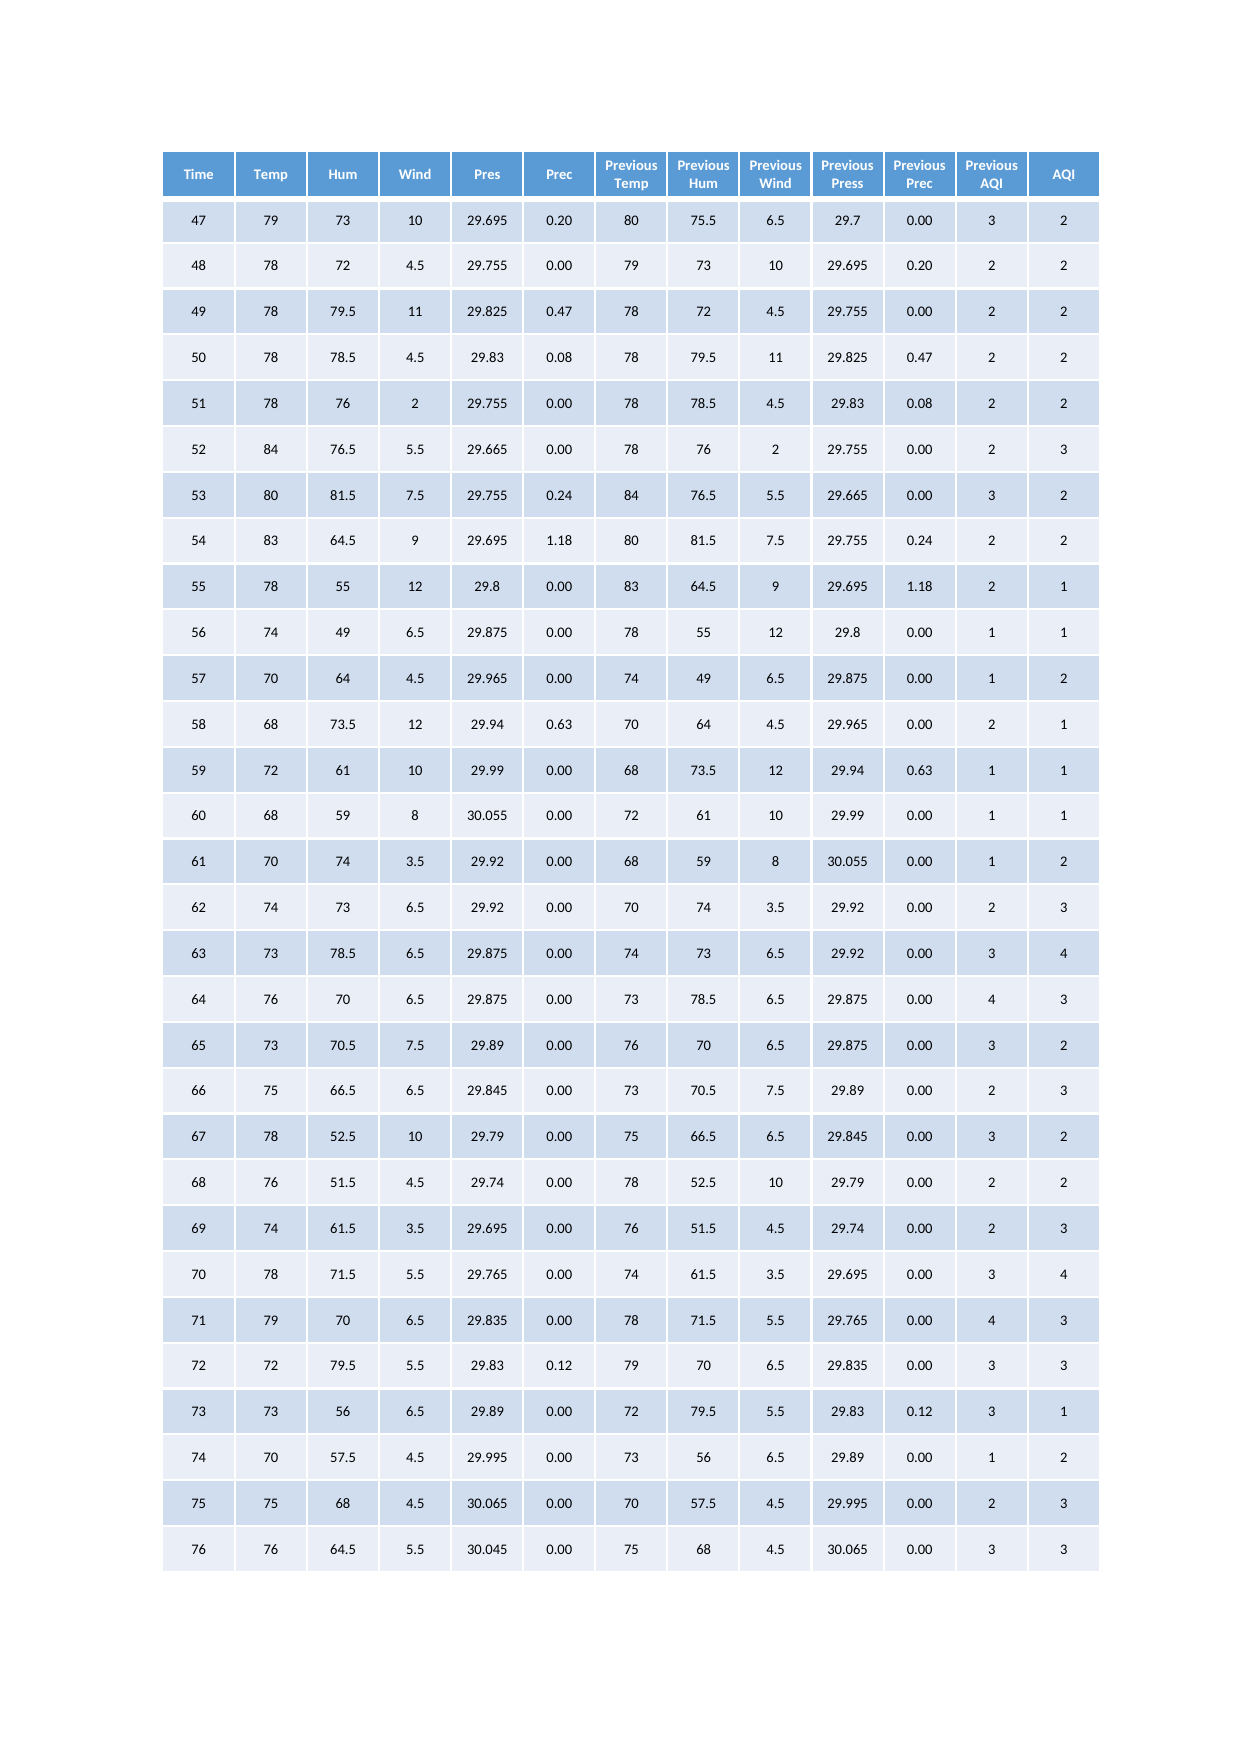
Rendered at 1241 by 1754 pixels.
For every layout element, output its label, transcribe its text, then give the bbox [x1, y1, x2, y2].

table_cell 29.83 [813, 1390, 883, 1433]
table_cell 29.83 [813, 381, 883, 425]
table_cell 0.00 [885, 656, 955, 700]
table_cell 0.20 [524, 202, 594, 242]
table_cell 0.00 [524, 748, 594, 792]
table_cell 10 [380, 202, 450, 242]
table_cell 61 [163, 840, 234, 883]
table_cell 78 [236, 1115, 306, 1158]
table_header Previous Press [813, 152, 883, 196]
table_cell 29.99 [813, 794, 883, 837]
table_cell 0.00 [885, 1481, 955, 1525]
table_cell 0.00 [524, 1298, 594, 1342]
table_cell 3 [957, 1252, 1027, 1296]
table_cell 52.5 [668, 1160, 738, 1204]
table_cell 4 [957, 1298, 1027, 1342]
table_cell 72 [668, 290, 738, 333]
table_cell 29.8 [813, 610, 883, 654]
table_cell 1 [957, 610, 1027, 654]
table_cell 10 [380, 1115, 450, 1158]
table_cell 76 [163, 1527, 234, 1571]
table_cell 61 [308, 748, 378, 792]
table_cell 74 [596, 656, 666, 700]
table_cell 6.5 [740, 202, 810, 242]
table_cell 84 [236, 427, 306, 471]
table_cell 75 [236, 1069, 306, 1112]
table_cell 72 [308, 244, 378, 287]
table_cell 75.5 [668, 202, 738, 242]
table_cell 70 [668, 1023, 738, 1067]
table_cell 29.665 [813, 473, 883, 517]
table_cell 73 [668, 931, 738, 975]
table_cell 2 [1029, 244, 1099, 287]
table_cell 78 [596, 1160, 666, 1204]
table_cell 6.5 [380, 1069, 450, 1112]
table_cell 2 [1029, 381, 1099, 425]
table_cell 66.5 [668, 1115, 738, 1158]
table_cell 29.89 [452, 1023, 522, 1067]
table_cell 0.00 [524, 656, 594, 700]
table_cell 1 [1029, 748, 1099, 792]
table_cell 50 [163, 335, 234, 379]
table_cell 8 [740, 840, 810, 883]
table_cell 74 [596, 1252, 666, 1296]
table_cell 0.47 [524, 290, 594, 333]
table_cell 0.24 [524, 473, 594, 517]
table_cell 76 [308, 381, 378, 425]
table_cell 57.5 [668, 1481, 738, 1525]
table_cell 29.875 [813, 977, 883, 1021]
table_cell 66.5 [308, 1069, 378, 1112]
table_header Pres [452, 152, 522, 196]
table_cell 4.5 [380, 1481, 450, 1525]
table_header Wind [380, 152, 450, 196]
table_cell 29.89 [813, 1069, 883, 1112]
table_cell 71.5 [668, 1298, 738, 1342]
table_cell 55 [668, 610, 738, 654]
table_cell 48 [163, 244, 234, 287]
table_cell 4.5 [380, 656, 450, 700]
table_cell 5.5 [740, 473, 810, 517]
table_cell 0.00 [885, 794, 955, 837]
table_cell 29.875 [452, 931, 522, 975]
table_cell 29.94 [813, 748, 883, 792]
table_cell 0.63 [885, 748, 955, 792]
table_cell 2 [957, 427, 1027, 471]
table_cell 29.695 [452, 202, 522, 242]
table_cell 63 [163, 931, 234, 975]
table_cell 3.5 [380, 1206, 450, 1250]
table_header Previous AQI [957, 152, 1027, 196]
table_cell 0.00 [524, 1206, 594, 1250]
table_cell 29.825 [813, 335, 883, 379]
table_cell 70 [668, 1344, 738, 1387]
table_cell 3 [957, 1344, 1027, 1387]
table_cell 6.5 [740, 977, 810, 1021]
table_cell 68 [236, 794, 306, 837]
table_cell 72 [596, 1390, 666, 1433]
table_cell 3 [957, 1390, 1027, 1433]
table_cell 59 [163, 748, 234, 792]
table_cell 76 [236, 1527, 306, 1571]
table_cell 81.5 [308, 473, 378, 517]
table_cell 29.89 [452, 1390, 522, 1433]
table_cell 76 [236, 977, 306, 1021]
table_cell 81.5 [668, 519, 738, 562]
table_cell 51.5 [668, 1206, 738, 1250]
table_cell 1 [1029, 794, 1099, 837]
table_cell 3 [1029, 1481, 1099, 1525]
table_cell 76 [668, 427, 738, 471]
table_cell 56 [163, 610, 234, 654]
table_cell 74 [308, 840, 378, 883]
table_cell 9 [740, 565, 810, 608]
table_cell 64.5 [308, 519, 378, 562]
table_cell 1.18 [524, 519, 594, 562]
table_cell 0.00 [885, 840, 955, 883]
table_cell 3 [1029, 427, 1099, 471]
table_cell 68 [163, 1160, 234, 1204]
table_cell 49 [668, 656, 738, 700]
table_cell 6.5 [740, 656, 810, 700]
table_cell 0.00 [524, 1435, 594, 1479]
table_cell 2 [957, 335, 1027, 379]
table_cell 47 [163, 202, 234, 242]
table_cell 3 [1029, 885, 1099, 929]
table_cell 70 [163, 1252, 234, 1296]
table_cell 73 [668, 244, 738, 287]
table_cell 70 [236, 840, 306, 883]
table_cell 62 [163, 885, 234, 929]
table_cell 7.5 [740, 1069, 810, 1112]
table_header Previous Prec [885, 152, 955, 196]
table_cell 57.5 [308, 1435, 378, 1479]
table_cell 49 [163, 290, 234, 333]
table_cell 6.5 [740, 1115, 810, 1158]
table_cell 70.5 [668, 1069, 738, 1112]
table_cell 78.5 [668, 381, 738, 425]
table_cell 68 [668, 1527, 738, 1571]
table_cell 1 [1029, 565, 1099, 608]
table_cell 75 [163, 1481, 234, 1525]
table_cell 70 [308, 977, 378, 1021]
table_cell 78 [236, 1252, 306, 1296]
table_cell 0.00 [524, 885, 594, 929]
table_cell 0.00 [885, 702, 955, 746]
table_cell 0.00 [885, 1115, 955, 1158]
table_cell 61.5 [668, 1252, 738, 1296]
table_cell 0.00 [524, 244, 594, 287]
table_cell 6.5 [740, 1435, 810, 1479]
table_cell 73 [163, 1390, 234, 1433]
table_cell 0.00 [885, 977, 955, 1021]
table_cell 3 [957, 202, 1027, 242]
table_cell 79.5 [308, 1344, 378, 1387]
table_cell 80 [236, 473, 306, 517]
table_cell 0.08 [524, 335, 594, 379]
table_cell 0.00 [885, 1206, 955, 1250]
table_header Prec [524, 152, 594, 196]
table_cell 79.5 [668, 335, 738, 379]
table_cell 70 [236, 1435, 306, 1479]
table_cell 0.00 [524, 565, 594, 608]
table_cell 30.055 [452, 794, 522, 837]
table_cell 7.5 [380, 473, 450, 517]
table_cell 6.5 [380, 977, 450, 1021]
table_cell 65 [163, 1023, 234, 1067]
table_cell 6.5 [740, 1023, 810, 1067]
table_cell 2 [1029, 519, 1099, 562]
table_cell 73 [236, 1023, 306, 1067]
table_cell 0.63 [524, 702, 594, 746]
table_cell 0.00 [524, 1481, 594, 1525]
table_cell 72 [163, 1344, 234, 1387]
table_cell 64.5 [308, 1527, 378, 1571]
table_cell 4.5 [740, 1206, 810, 1250]
table_cell 61.5 [308, 1206, 378, 1250]
table_cell 78 [596, 290, 666, 333]
table_cell 7.5 [380, 1023, 450, 1067]
table_cell 11 [380, 290, 450, 333]
table_cell 29.965 [452, 656, 522, 700]
table_cell 10 [740, 1160, 810, 1204]
table_cell 0.00 [885, 1023, 955, 1067]
table_cell 29.74 [813, 1206, 883, 1250]
table_cell 0.00 [885, 427, 955, 471]
table_cell 8 [380, 794, 450, 837]
table_cell 4.5 [380, 1435, 450, 1479]
table_cell 56 [668, 1435, 738, 1479]
table_cell 59 [308, 794, 378, 837]
table_cell 2 [1029, 202, 1099, 242]
table_cell 75 [596, 1527, 666, 1571]
table_cell 76 [596, 1206, 666, 1250]
table_cell 68 [596, 748, 666, 792]
table_cell 1 [957, 840, 1027, 883]
table_cell 3 [1029, 1527, 1099, 1571]
table_cell 0.00 [885, 1160, 955, 1204]
table_cell 29.83 [452, 335, 522, 379]
table_cell 79 [236, 1298, 306, 1342]
table_cell 4.5 [740, 290, 810, 333]
table_cell 74 [236, 610, 306, 654]
table_cell 2 [957, 1160, 1027, 1204]
table_cell 0.00 [885, 473, 955, 517]
table_cell 75 [596, 1115, 666, 1158]
table_cell 70 [596, 885, 666, 929]
table_cell 29.89 [813, 1435, 883, 1479]
table_cell 4 [1029, 1252, 1099, 1296]
table_cell 71.5 [308, 1252, 378, 1296]
table_cell 66 [163, 1069, 234, 1112]
table_cell 74 [596, 931, 666, 975]
table_cell 0.00 [885, 1298, 955, 1342]
table_cell 64 [163, 977, 234, 1021]
table_cell 1 [957, 656, 1027, 700]
table_cell 29.92 [813, 931, 883, 975]
table_cell 4.5 [740, 1527, 810, 1571]
table_cell 3 [1029, 1206, 1099, 1250]
table_cell 70 [236, 656, 306, 700]
table_cell 68 [596, 840, 666, 883]
table_cell 2 [957, 381, 1027, 425]
table_cell 64.5 [668, 565, 738, 608]
table_cell 83 [236, 519, 306, 562]
table_cell 72 [596, 794, 666, 837]
table_cell 29.99 [452, 748, 522, 792]
table_cell 4.5 [740, 1481, 810, 1525]
table_cell 78 [236, 565, 306, 608]
table_cell 29.875 [813, 656, 883, 700]
table_header Temp [236, 152, 306, 196]
table_cell 69 [163, 1206, 234, 1250]
table_cell 0.00 [524, 794, 594, 837]
table_cell 76.5 [308, 427, 378, 471]
table_cell 76 [596, 1023, 666, 1067]
table_cell 0.00 [885, 1344, 955, 1387]
table_cell 0.47 [885, 335, 955, 379]
table_cell 29.835 [813, 1344, 883, 1387]
table_cell 29.835 [452, 1298, 522, 1342]
table_cell 2 [957, 290, 1027, 333]
table_cell 78 [236, 381, 306, 425]
table_cell 1 [1029, 610, 1099, 654]
table_cell 0.00 [885, 202, 955, 242]
table_cell 29.92 [452, 840, 522, 883]
table_cell 0.00 [885, 931, 955, 975]
table_cell 29.755 [813, 290, 883, 333]
table_cell 4 [1029, 931, 1099, 975]
table_cell 72 [236, 1344, 306, 1387]
table_cell 73 [236, 1390, 306, 1433]
table_cell 51 [163, 381, 234, 425]
table_cell 1 [1029, 702, 1099, 746]
table_cell 29.79 [813, 1160, 883, 1204]
table_cell 73.5 [308, 702, 378, 746]
table_cell 49 [308, 610, 378, 654]
table_cell 29.755 [452, 381, 522, 425]
table_cell 29.665 [452, 427, 522, 471]
table_cell 6.5 [380, 885, 450, 929]
table_cell 0.00 [885, 1435, 955, 1479]
table_cell 2 [1029, 335, 1099, 379]
table_cell 80 [596, 202, 666, 242]
table_cell 9 [380, 519, 450, 562]
table_cell 57 [163, 656, 234, 700]
table_cell 1.18 [885, 565, 955, 608]
table_cell 3 [957, 473, 1027, 517]
table_cell 1 [957, 1435, 1027, 1479]
table_cell 10 [740, 244, 810, 287]
table_cell 64 [308, 656, 378, 700]
table_cell 10 [740, 794, 810, 837]
table_header Time [163, 152, 234, 196]
table_cell 0.00 [885, 1069, 955, 1112]
table_cell 73 [308, 885, 378, 929]
table_cell 6.5 [740, 931, 810, 975]
table_cell 4.5 [740, 381, 810, 425]
table_cell 0.00 [524, 1160, 594, 1204]
table_cell 59 [668, 840, 738, 883]
table_cell 29.695 [813, 565, 883, 608]
table_cell 2 [957, 702, 1027, 746]
table_cell 3.5 [380, 840, 450, 883]
table_cell 0.00 [524, 1252, 594, 1296]
table_cell 6.5 [740, 1344, 810, 1387]
table_cell 0.20 [885, 244, 955, 287]
table_cell 0.00 [524, 610, 594, 654]
table_cell 29.995 [452, 1435, 522, 1479]
table_cell 67 [163, 1115, 234, 1158]
table_cell 7.5 [740, 519, 810, 562]
table_cell 29.83 [452, 1344, 522, 1387]
table_cell 73 [308, 202, 378, 242]
table_cell 5.5 [740, 1298, 810, 1342]
table_cell 55 [163, 565, 234, 608]
table_cell 3 [957, 1023, 1027, 1067]
table_cell 2 [1029, 1115, 1099, 1158]
table_cell 29.845 [452, 1069, 522, 1112]
table_cell 12 [740, 610, 810, 654]
table_cell 70 [308, 1298, 378, 1342]
table_cell 3 [957, 1527, 1027, 1571]
table_cell 64 [668, 702, 738, 746]
table_cell 2 [957, 885, 1027, 929]
table_cell 29.875 [813, 1023, 883, 1067]
table_cell 0.08 [885, 381, 955, 425]
table_cell 5.5 [380, 1527, 450, 1571]
table_header AQI [1029, 152, 1099, 196]
table_cell 29.875 [452, 610, 522, 654]
table_cell 74 [668, 885, 738, 929]
table_cell 2 [1029, 656, 1099, 700]
table_cell 2 [1029, 1160, 1099, 1204]
table_cell 68 [236, 702, 306, 746]
table_cell 4.5 [380, 244, 450, 287]
table_cell 29.695 [452, 519, 522, 562]
table_cell 6.5 [380, 1298, 450, 1342]
table_cell 0.00 [885, 1527, 955, 1571]
table_cell 29.74 [452, 1160, 522, 1204]
table_cell 2 [380, 381, 450, 425]
table_cell 2 [1029, 290, 1099, 333]
table_cell 0.00 [885, 1252, 955, 1296]
table_cell 78 [236, 244, 306, 287]
table_cell 4.5 [740, 702, 810, 746]
table_cell 3 [1029, 1069, 1099, 1112]
table_cell 78.5 [668, 977, 738, 1021]
table_cell 29.755 [452, 473, 522, 517]
table_cell 74 [236, 885, 306, 929]
table_cell 11 [740, 335, 810, 379]
table_cell 78 [596, 381, 666, 425]
table_cell 29.755 [813, 519, 883, 562]
table_cell 78 [236, 335, 306, 379]
table_cell 2 [957, 565, 1027, 608]
table_cell 29.92 [813, 885, 883, 929]
table_cell 2 [1029, 1435, 1099, 1479]
table_cell 73.5 [668, 748, 738, 792]
table_cell 0.00 [885, 885, 955, 929]
table_cell 0.12 [524, 1344, 594, 1387]
table_cell 2 [957, 1206, 1027, 1250]
table_cell 29.695 [452, 1206, 522, 1250]
table_cell 78 [596, 427, 666, 471]
table_cell 30.045 [452, 1527, 522, 1571]
table_cell 70 [596, 702, 666, 746]
table_cell 0.00 [524, 977, 594, 1021]
table_cell 72 [236, 748, 306, 792]
table_cell 29.7 [813, 202, 883, 242]
table_cell 52.5 [308, 1115, 378, 1158]
table_cell 0.00 [524, 1023, 594, 1067]
table_cell 29.825 [452, 290, 522, 333]
table_cell 29.765 [813, 1298, 883, 1342]
table_cell 70 [596, 1481, 666, 1525]
table_cell 29.765 [452, 1252, 522, 1296]
table_cell 2 [1029, 840, 1099, 883]
table_cell 29.755 [813, 427, 883, 471]
table_cell 29.94 [452, 702, 522, 746]
table_cell 2 [1029, 1023, 1099, 1067]
table_cell 73 [236, 931, 306, 975]
table_cell 3.5 [740, 885, 810, 929]
table_cell 3 [1029, 1298, 1099, 1342]
table_cell 78 [596, 610, 666, 654]
table_cell 5.5 [380, 1344, 450, 1387]
table_cell 0.00 [885, 290, 955, 333]
table_cell 56 [308, 1390, 378, 1433]
table_cell 75 [236, 1481, 306, 1525]
table_cell 58 [163, 702, 234, 746]
table_cell 3 [1029, 1344, 1099, 1387]
table_cell 78.5 [308, 335, 378, 379]
table_cell 0.00 [524, 1115, 594, 1158]
table_cell 2 [957, 244, 1027, 287]
table_cell 29.79 [452, 1115, 522, 1158]
table_cell 2 [740, 427, 810, 471]
table_cell 6.5 [380, 931, 450, 975]
table_cell 68 [308, 1481, 378, 1525]
table_cell 2 [957, 1069, 1027, 1112]
table_cell 29.695 [813, 1252, 883, 1296]
table_cell 0.00 [524, 931, 594, 975]
table_cell 0.00 [524, 840, 594, 883]
table_cell 74 [236, 1206, 306, 1250]
table_cell 76.5 [668, 473, 738, 517]
table_cell 79 [236, 202, 306, 242]
table_cell 12 [380, 565, 450, 608]
table_cell 79 [596, 244, 666, 287]
table_cell 6.5 [380, 610, 450, 654]
table_cell 84 [596, 473, 666, 517]
table_cell 29.875 [452, 977, 522, 1021]
table_cell 0.00 [524, 1390, 594, 1433]
table_cell 73 [596, 977, 666, 1021]
table_cell 3 [957, 931, 1027, 975]
table_cell 3 [957, 1115, 1027, 1158]
table_cell 79.5 [668, 1390, 738, 1433]
table_cell 29.965 [813, 702, 883, 746]
table_cell 0.12 [885, 1390, 955, 1433]
table_cell 51.5 [308, 1160, 378, 1204]
table_cell 79.5 [308, 290, 378, 333]
table_cell 0.24 [885, 519, 955, 562]
table_cell 5.5 [380, 427, 450, 471]
table_cell 29.845 [813, 1115, 883, 1158]
table_cell 29.92 [452, 885, 522, 929]
table_cell 12 [380, 702, 450, 746]
table_cell 55 [308, 565, 378, 608]
table_cell 53 [163, 473, 234, 517]
table_header Previous Wind [740, 152, 810, 196]
table_cell 4.5 [380, 1160, 450, 1204]
table_cell 0.00 [524, 381, 594, 425]
table_cell 79 [596, 1344, 666, 1387]
table_cell 73 [596, 1435, 666, 1479]
table_cell 1 [957, 748, 1027, 792]
table_cell 54 [163, 519, 234, 562]
table_cell 3 [1029, 977, 1099, 1021]
table_cell 78.5 [308, 931, 378, 975]
table_cell 70.5 [308, 1023, 378, 1067]
table_cell 10 [380, 748, 450, 792]
table_cell 29.695 [813, 244, 883, 287]
table_cell 76 [236, 1160, 306, 1204]
table_cell 0.00 [524, 427, 594, 471]
table_cell 6.5 [380, 1390, 450, 1433]
table_cell 61 [668, 794, 738, 837]
table_cell 1 [1029, 1390, 1099, 1433]
table_cell 83 [596, 565, 666, 608]
table_cell 30.065 [813, 1527, 883, 1571]
table_header Previous Hum [668, 152, 738, 196]
table_cell 4.5 [380, 335, 450, 379]
table_cell 71 [163, 1298, 234, 1342]
table_cell 29.8 [452, 565, 522, 608]
table_cell 0.00 [524, 1069, 594, 1112]
table_cell 78 [236, 290, 306, 333]
table_cell 30.055 [813, 840, 883, 883]
table_header Previous Temp [596, 152, 666, 196]
table_cell 2 [957, 1481, 1027, 1525]
table_cell 60 [163, 794, 234, 837]
table_cell 52 [163, 427, 234, 471]
table_cell 5.5 [380, 1252, 450, 1296]
table_cell 2 [957, 519, 1027, 562]
table_cell 29.755 [452, 244, 522, 287]
table_cell 78 [596, 335, 666, 379]
table_cell 73 [596, 1069, 666, 1112]
table_cell 12 [740, 748, 810, 792]
table_cell 0.00 [885, 610, 955, 654]
table_cell 74 [163, 1435, 234, 1479]
table_cell 29.995 [813, 1481, 883, 1525]
table_cell 2 [1029, 473, 1099, 517]
table_cell 5.5 [740, 1390, 810, 1433]
table_cell 0.00 [524, 1527, 594, 1571]
table_cell 4 [957, 977, 1027, 1021]
table_cell 80 [596, 519, 666, 562]
table_cell 3.5 [740, 1252, 810, 1296]
table_header Hum [308, 152, 378, 196]
table_cell 30.065 [452, 1481, 522, 1525]
table_cell 1 [957, 794, 1027, 837]
table_cell 78 [596, 1298, 666, 1342]
